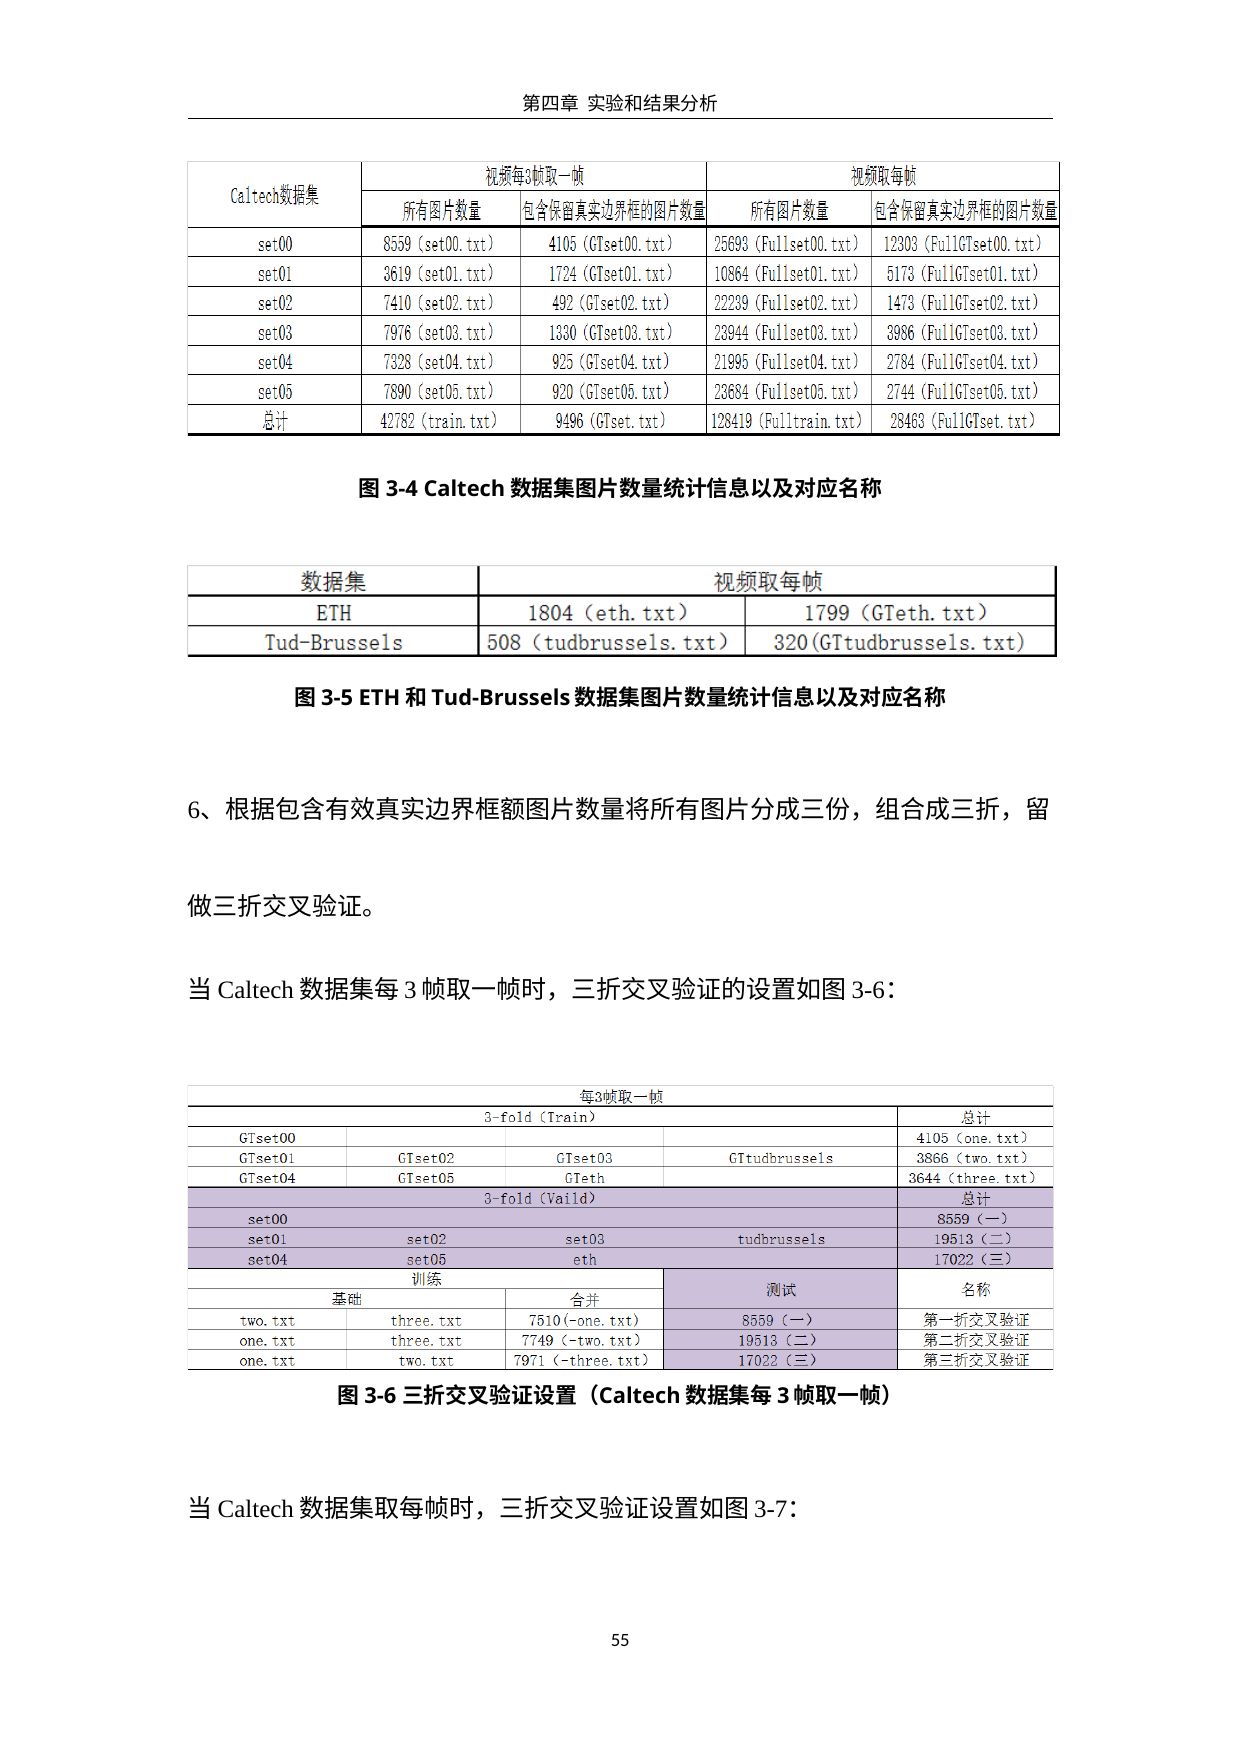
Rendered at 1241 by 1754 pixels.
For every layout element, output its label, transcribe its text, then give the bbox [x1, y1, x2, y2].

picture [187, 565, 1057, 657]
picture [187, 1085, 1054, 1370]
picture [187, 161, 1060, 436]
text 当Caltech数据集取每帧时，三折交叉验证设置如图3-7： [187, 1474, 1053, 1539]
text 图 3-4 Caltech数据集图片数量统计信息以及对应名称 [187, 436, 1053, 503]
text 图 3-5 ETH和Tud-Brussels数据集图片数量统计信息以及对应名称 [187, 657, 1053, 712]
text 6、根据包含有效真实边界框额图片数量将所有图片分成三份，组合成三折，留做三折交叉验证。 [187, 775, 1053, 937]
text 图 3-6 三折交叉验证设置（Caltech数据集每3帧取一帧） [187, 1378, 1053, 1411]
text 当Caltech数据集每3帧取一帧时，三折交叉验证的设置如图3-6： [187, 956, 1053, 1021]
